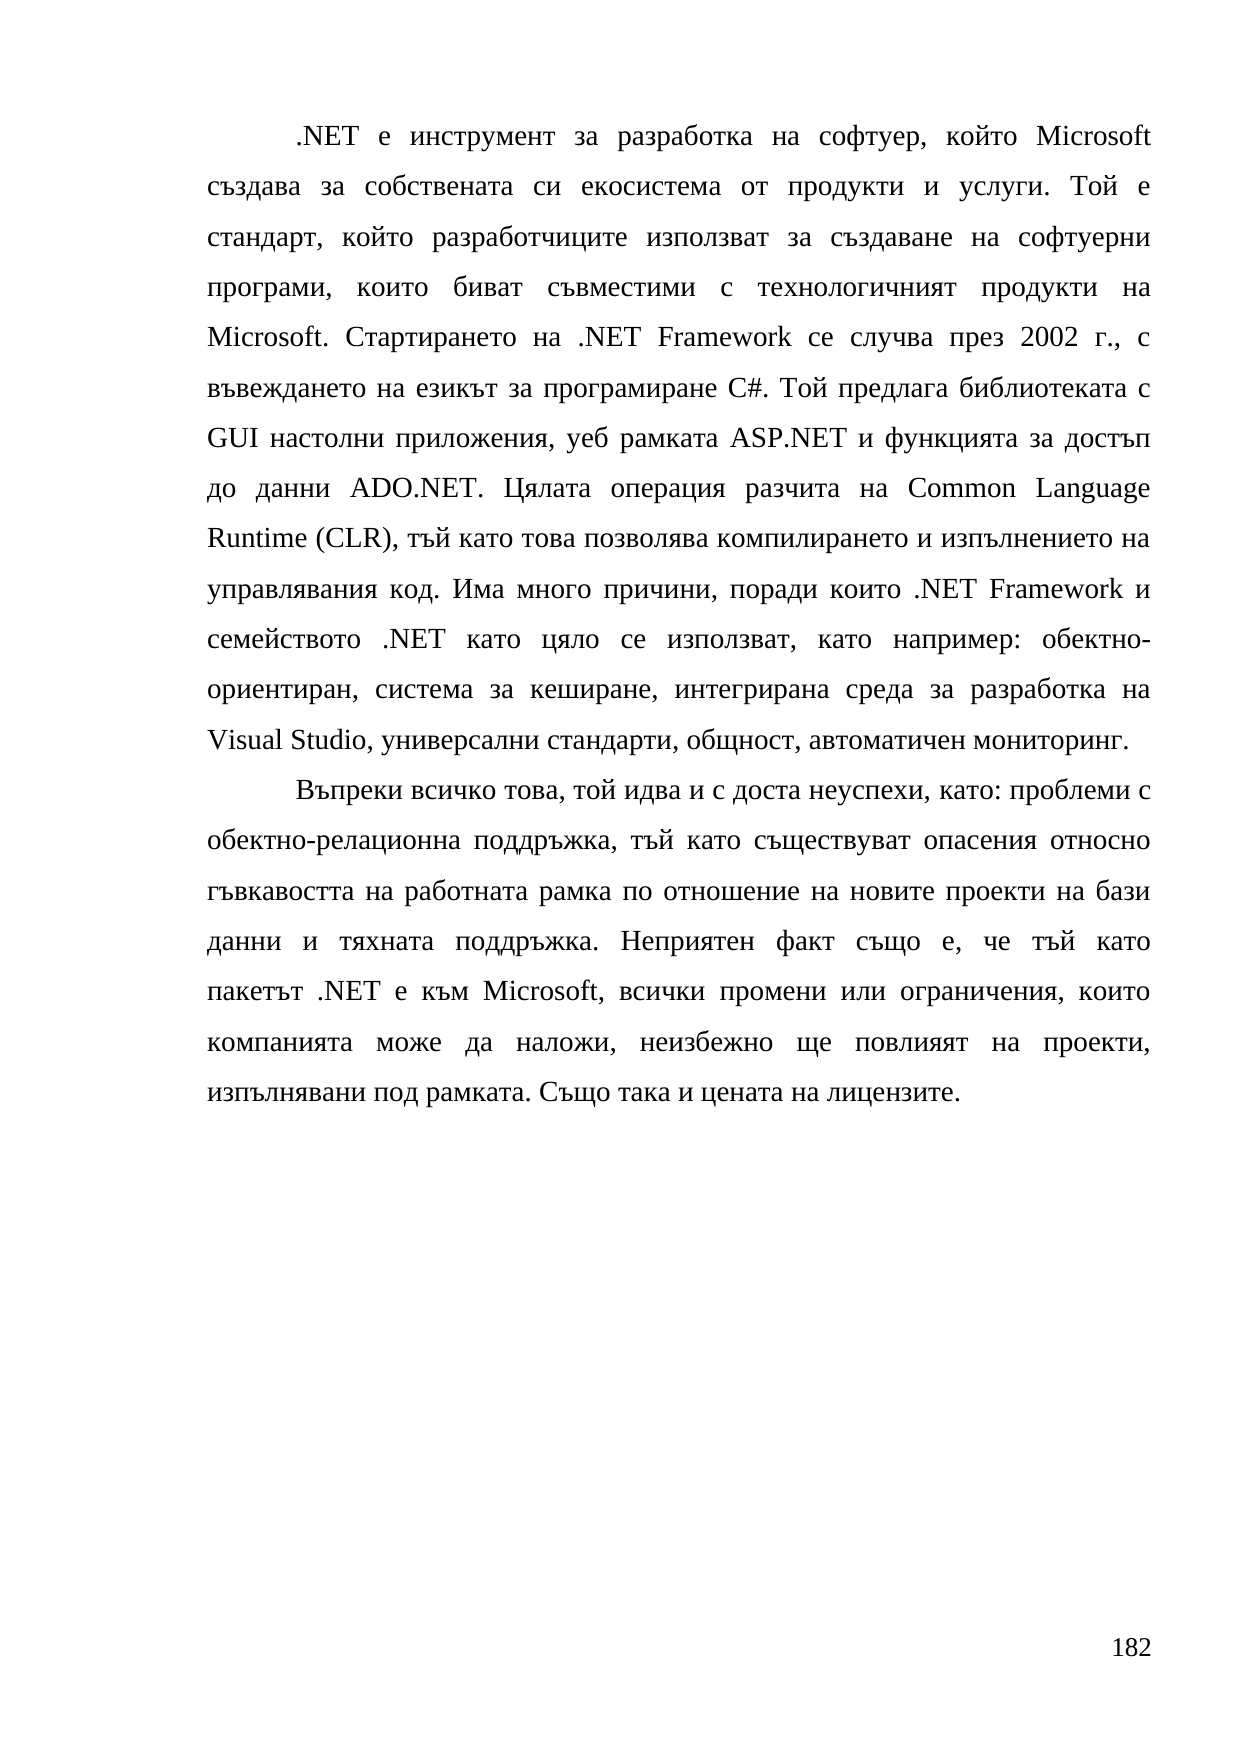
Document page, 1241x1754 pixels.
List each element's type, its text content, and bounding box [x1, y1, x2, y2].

text Въпреки всичко това, той идва и с доста неуспехи, като: проблеми с обектно-релационна поддръжка, тъй като съществуват опасения относно гъвкавостта на работната рамка по отношение на новите проекти на бази данни и тяхната поддръжка. Неприятен факт също е, че тъй като пакетът .NET е към Microsoft, всички промени или ограничения, които компанията може да наложи, неизбежно ще повлияят на проекти, изпълнявани под рамката. Също така и цената на лицензите. [207, 772, 1152, 1108]
text .NET e инструмент за разработка на софтуер, който Microsoft създава за собствената си екосистема от продукти и услуги. Той е стандарт, който разработчиците използват за създаване на софтуерни програми, които биват съвместими с технологичният продукти на Microsoft. Стартирането на .NET Framework се случва през 2002 г., с въвеждането на езикът за програмиране C#. Той предлага библиотеката с GUI настолни приложения, уеб рамката ASP.NET и функцията за достъп до данни ADO.NET. Цялата операция разчита на Common Language Runtime (CLR), тъй като това позволява компилирането и изпълнението на управлявания код. Има много причини, поради които .NET Framework и семейството .NET като цяло се използват, като например: обектно-ориентиран, система за кеширане, интегрирана среда за разработка на Visual Studio, универсални стандарти, общност, автоматичен мониторинг. [207, 118, 1152, 755]
